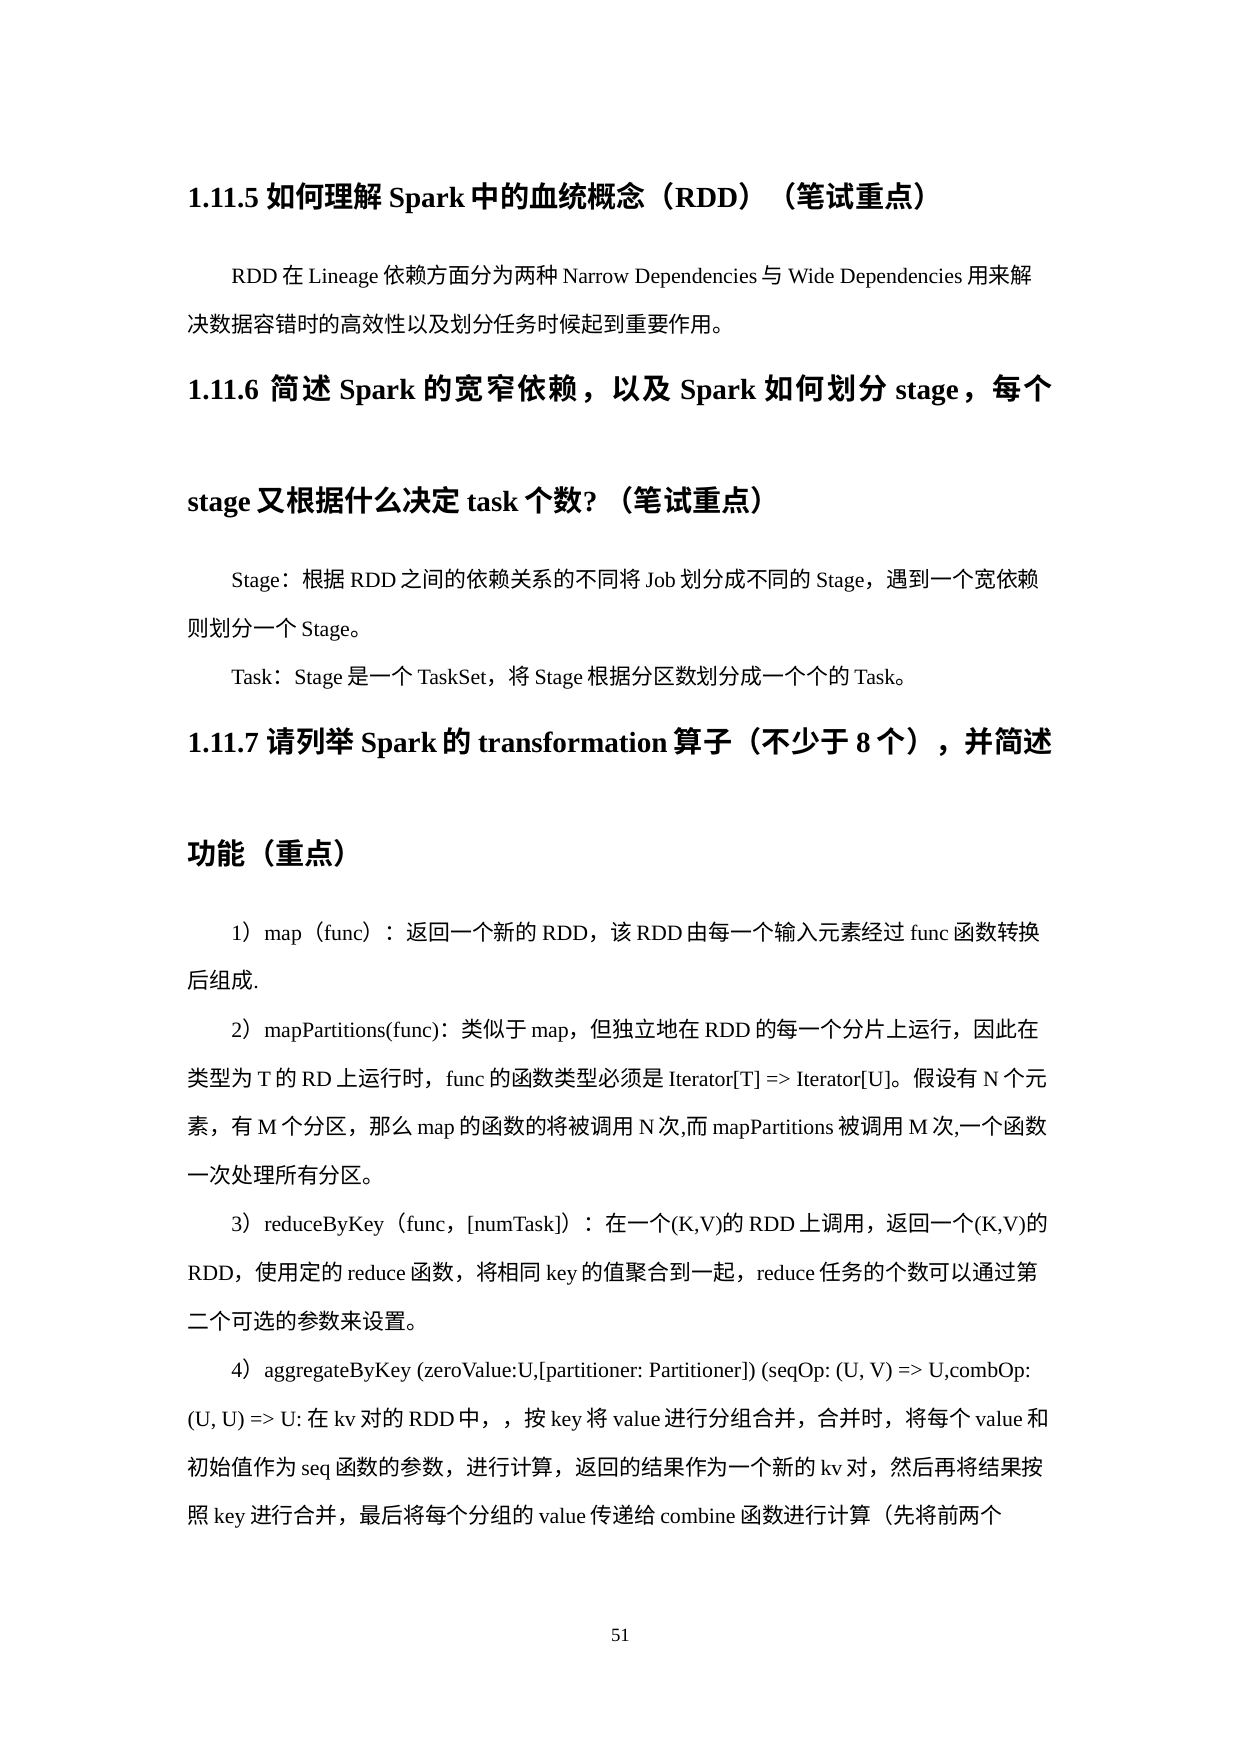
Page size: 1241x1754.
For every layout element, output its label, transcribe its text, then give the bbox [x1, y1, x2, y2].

text 1）map（func）：返回一个新的RDD，该RDD由每一个输入元素经过func函数转换后组成. [187, 914, 1053, 996]
text 2）mapPartitions(func)：类似于map，但独立地在RDD的每一个分片上运行，因此在类型为T的RD上运行时，func的函数类型必须是Iterator[T] => Iterator[U]。假设有N个元素，有M个分区，那么map的函数的将被调用N次,而mapPartitions被调用M次,一个函数一次处理所有分区。 [187, 1011, 1053, 1190]
subtitle 1.11.5 如何理解Spark中的血统概念（RDD）（笔试重点） [187, 162, 1053, 227]
subtitle 1.11.6 简述Spark的宽窄依赖，以及Spark如何划分stage，每个stage又根据什么决定task个数? （笔试重点） [187, 354, 1053, 531]
text Stage：根据RDD之间的依赖关系的不同将Job划分成不同的Stage，遇到一个宽依赖则划分一个Stage。 [187, 562, 1053, 643]
text 3）reduceByKey（func，[numTask]）：在一个(K,V)的RDD上调用，返回一个(K,V)的RDD，使用定的reduce函数，将相同key的值聚合到一起，reduce任务的个数可以通过第二个可选的参数来设置。 [187, 1206, 1053, 1336]
text Task：Stage是一个TaskSet，将Stage根据分区数划分成一个个的Task。 [187, 659, 1053, 691]
subtitle 1.11.7 请列举Spark的transformation算子（不少于8个），并简述功能（重点） [187, 707, 1053, 884]
text RDD在Lineage依赖方面分为两种Narrow Dependencies与Wide Dependencies用来解决数据容错时的高效性以及划分任务时候起到重要作用。 [187, 257, 1053, 339]
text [187, 1352, 1053, 1531]
